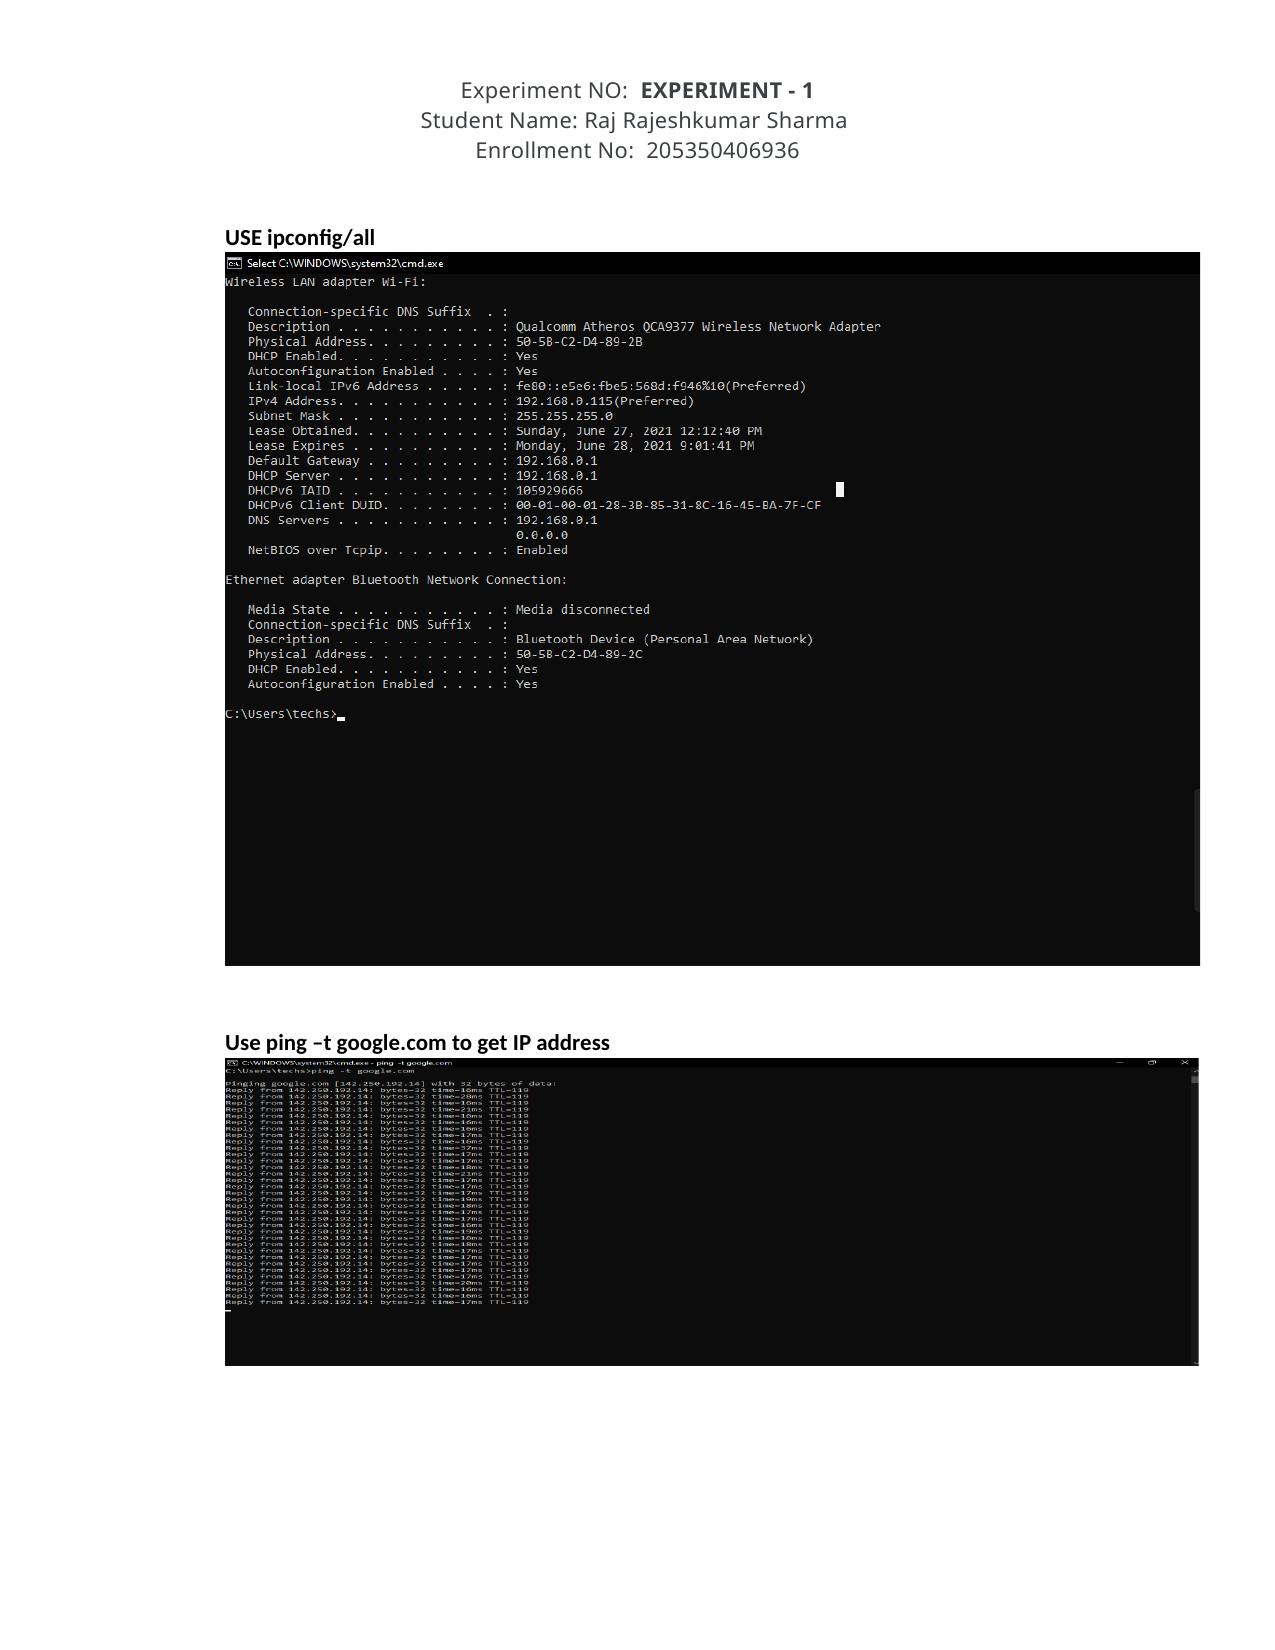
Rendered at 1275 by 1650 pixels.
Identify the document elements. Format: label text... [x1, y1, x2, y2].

list Use ping –t google.com to get IP address [225, 1028, 1125, 1056]
picture [225, 1058, 1199, 1366]
picture [225, 252, 1200, 966]
list USE ipconfig/all [225, 223, 1125, 251]
